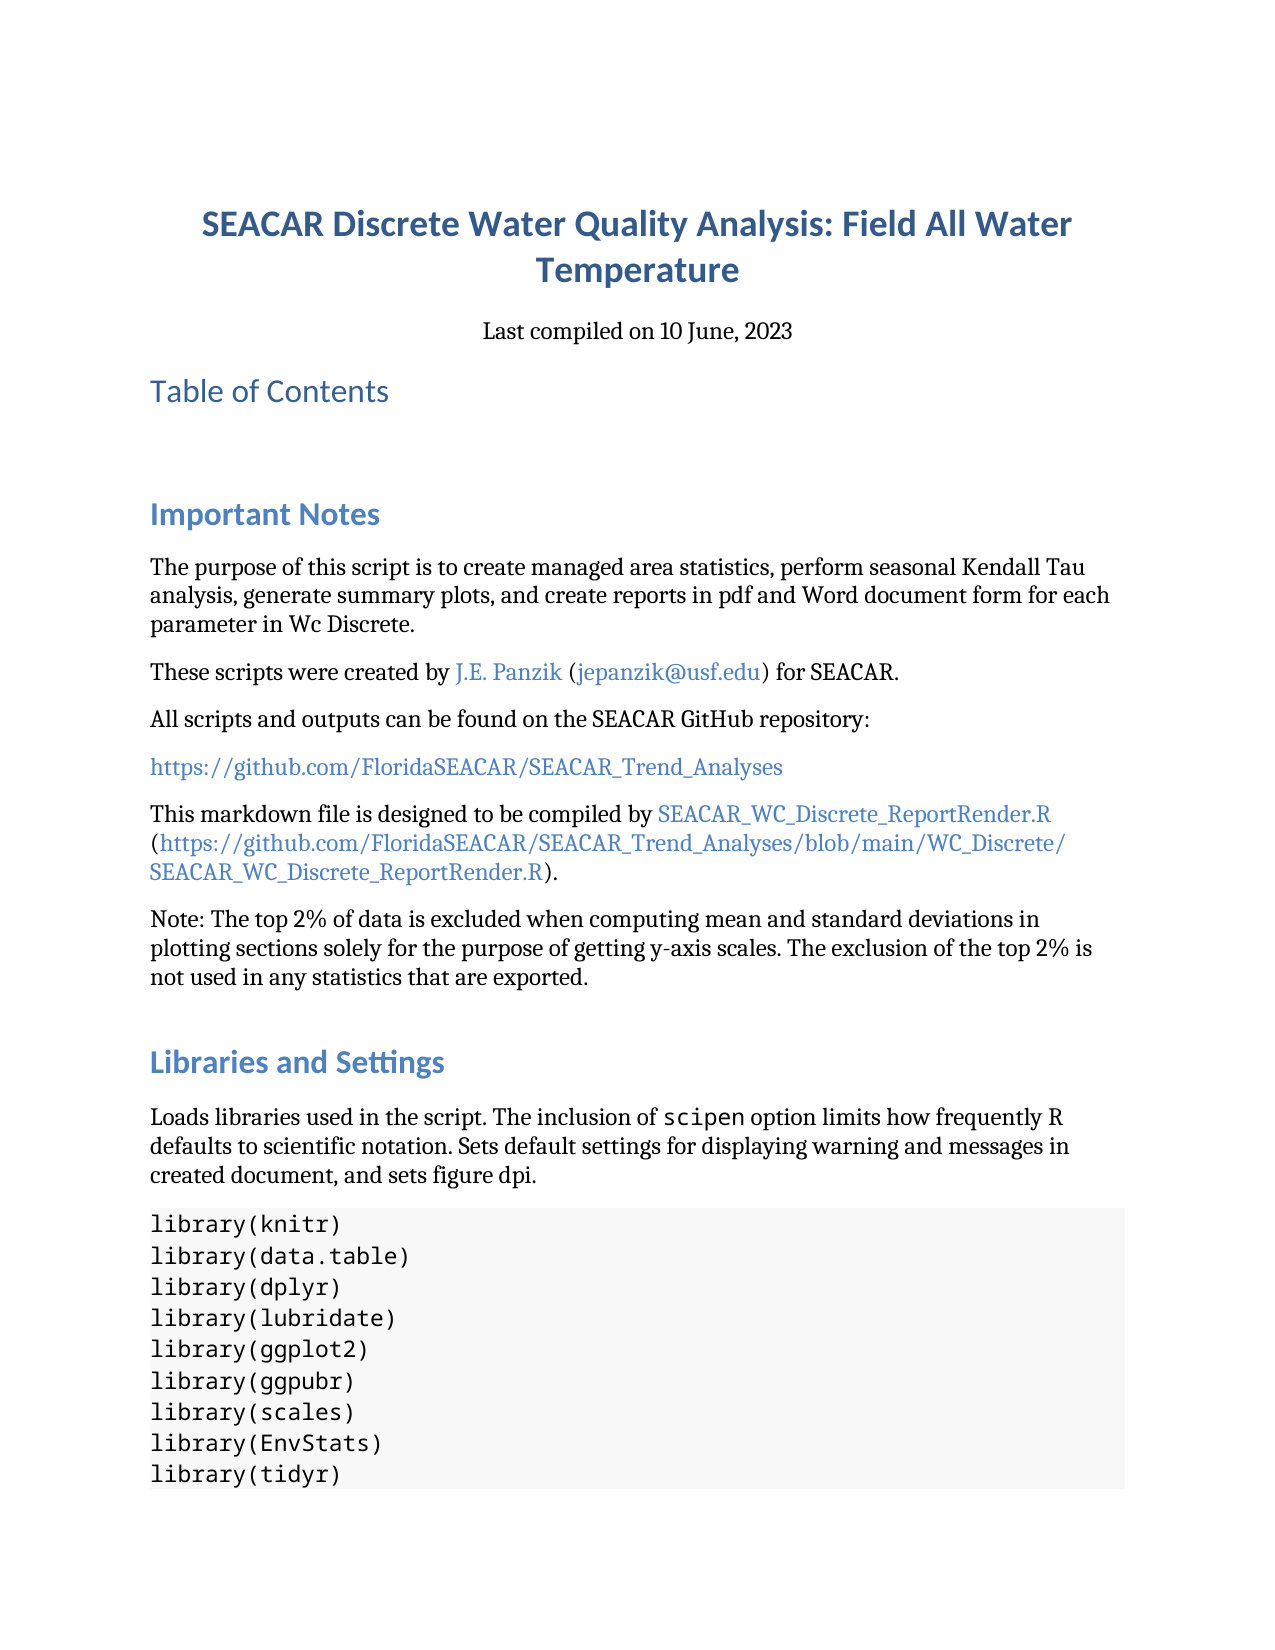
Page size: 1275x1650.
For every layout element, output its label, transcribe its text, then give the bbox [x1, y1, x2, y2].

title SEACAR Discrete Water Quality Analysis: Field All Water Temperature [150, 200, 1125, 292]
subtitle Libraries and Settings [150, 1041, 1125, 1082]
text Loads libraries used in the script. The inclusion of scipen option limits how frequently R defaults to scientific notation. Sets default settings for displaying warning and messages in created document, and sets figure dpi. [150, 1101, 1125, 1189]
text This markdown file is designed to be compiled by SEACAR_WC_Discrete_ReportRender.R (https://github.com/FloridaSEACAR/SEACAR_Trend_Analyses/blob/main/WC_Discrete/SEACAR_WC_Discrete_ReportRender.R). [150, 800, 1125, 886]
text The purpose of this script is to create managed area statistics, perform seasonal Kendall Tau analysis, generate summary plots, and create reports in pdf and Word document form for each parameter in Wc Discrete. [150, 553, 1125, 639]
text All scripts and outputs can be found on the SEACAR GitHub repository: [150, 705, 1125, 734]
text Note: The top 2% of data is excluded when computing mean and standard deviations in plotting sections solely for the purpose of getting y-axis scales. The exclusion of the top 2% is not used in any statistics that are exported. [150, 905, 1125, 991]
subtitle Important Notes [150, 493, 1125, 534]
text These scripts were created by J.E. Panzik (jepanzik@usf.edu) for SEACAR. [150, 658, 1125, 686]
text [150, 1208, 1125, 1489]
text https://github.com/FloridaSEACAR/SEACAR_Trend_Analyses [150, 753, 1125, 781]
text Last compiled on 10 June, 2023 [150, 317, 1125, 345]
